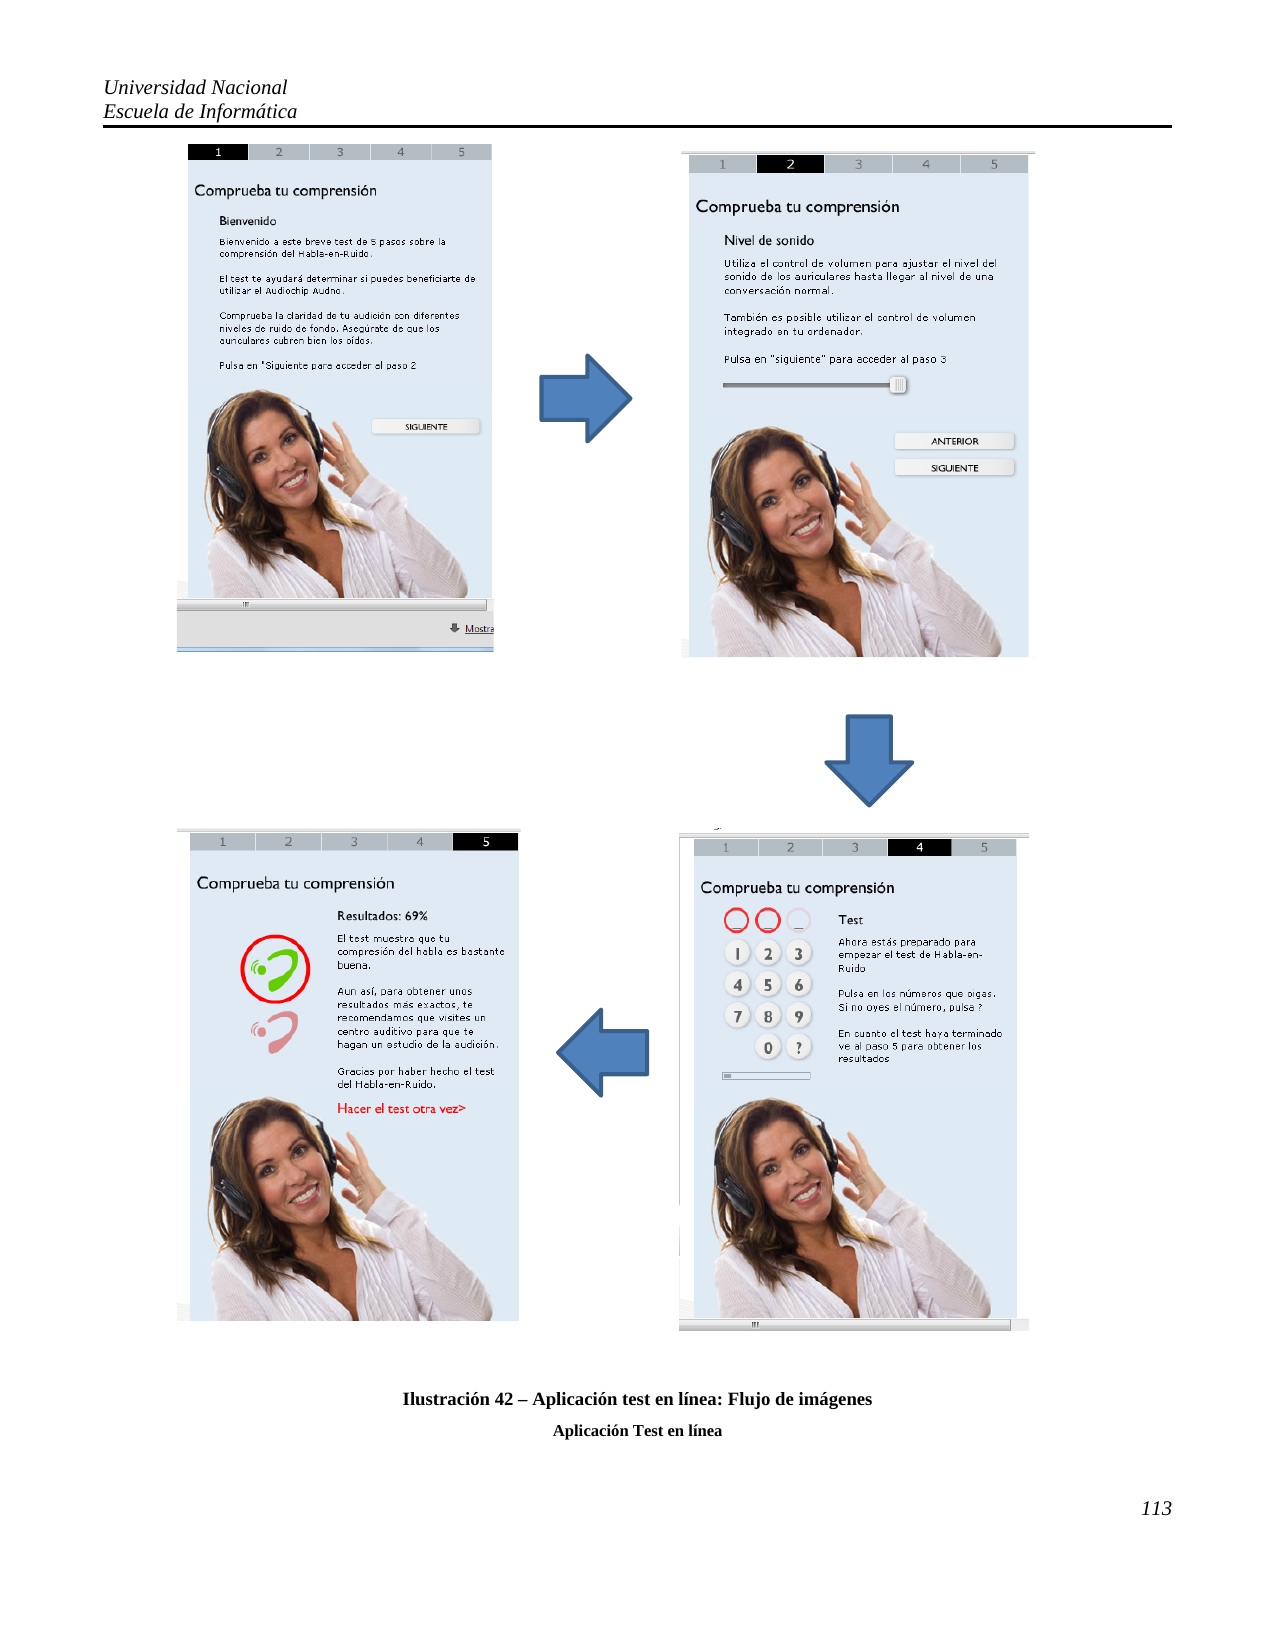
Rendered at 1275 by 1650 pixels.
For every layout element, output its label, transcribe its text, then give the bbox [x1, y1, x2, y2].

text Aplicación Test en línea [103, 1420, 1172, 1439]
picture [679, 828, 1030, 1331]
picture [176, 828, 521, 1321]
picture [176, 143, 494, 652]
picture [681, 151, 1036, 658]
